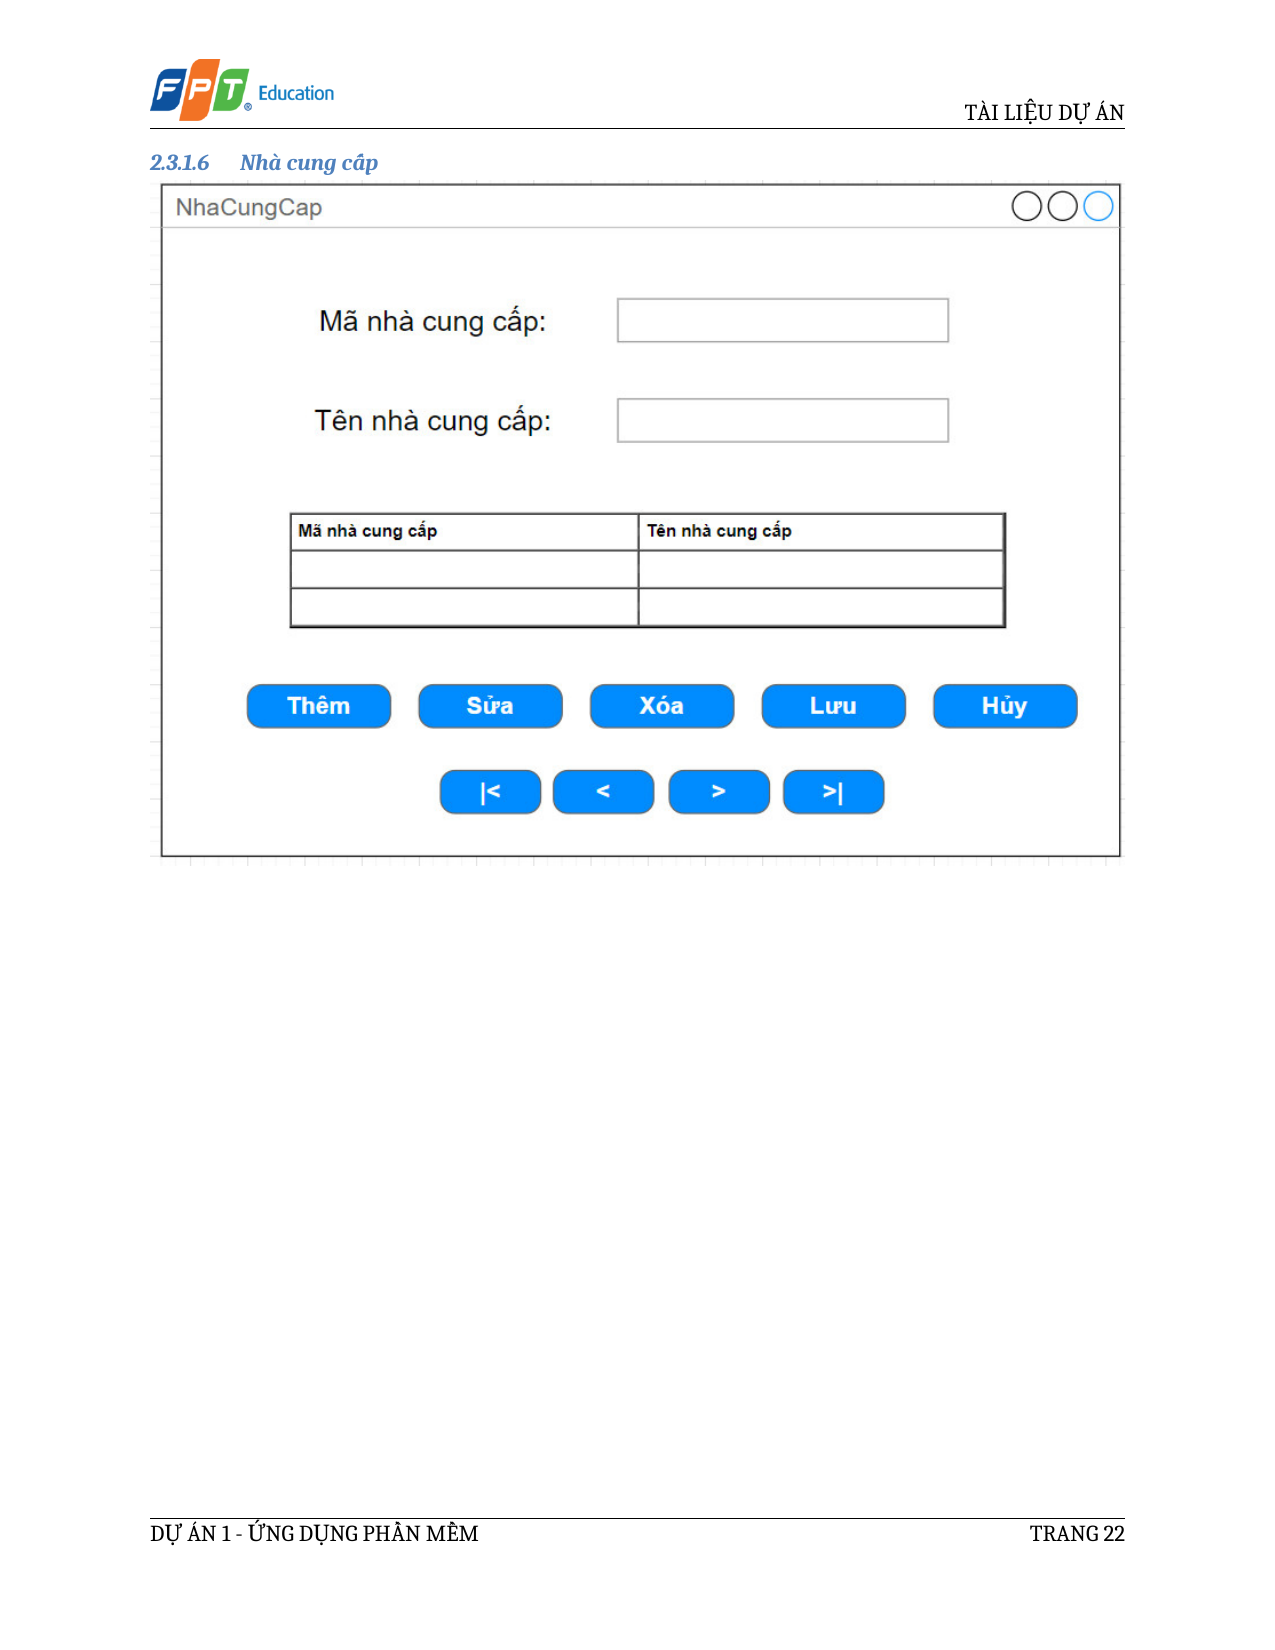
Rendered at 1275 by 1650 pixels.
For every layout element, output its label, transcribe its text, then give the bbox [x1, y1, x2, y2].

picture [150, 180, 1125, 866]
subtitle Nhà cung cấp [150, 150, 1125, 176]
picture [150, 59, 336, 121]
